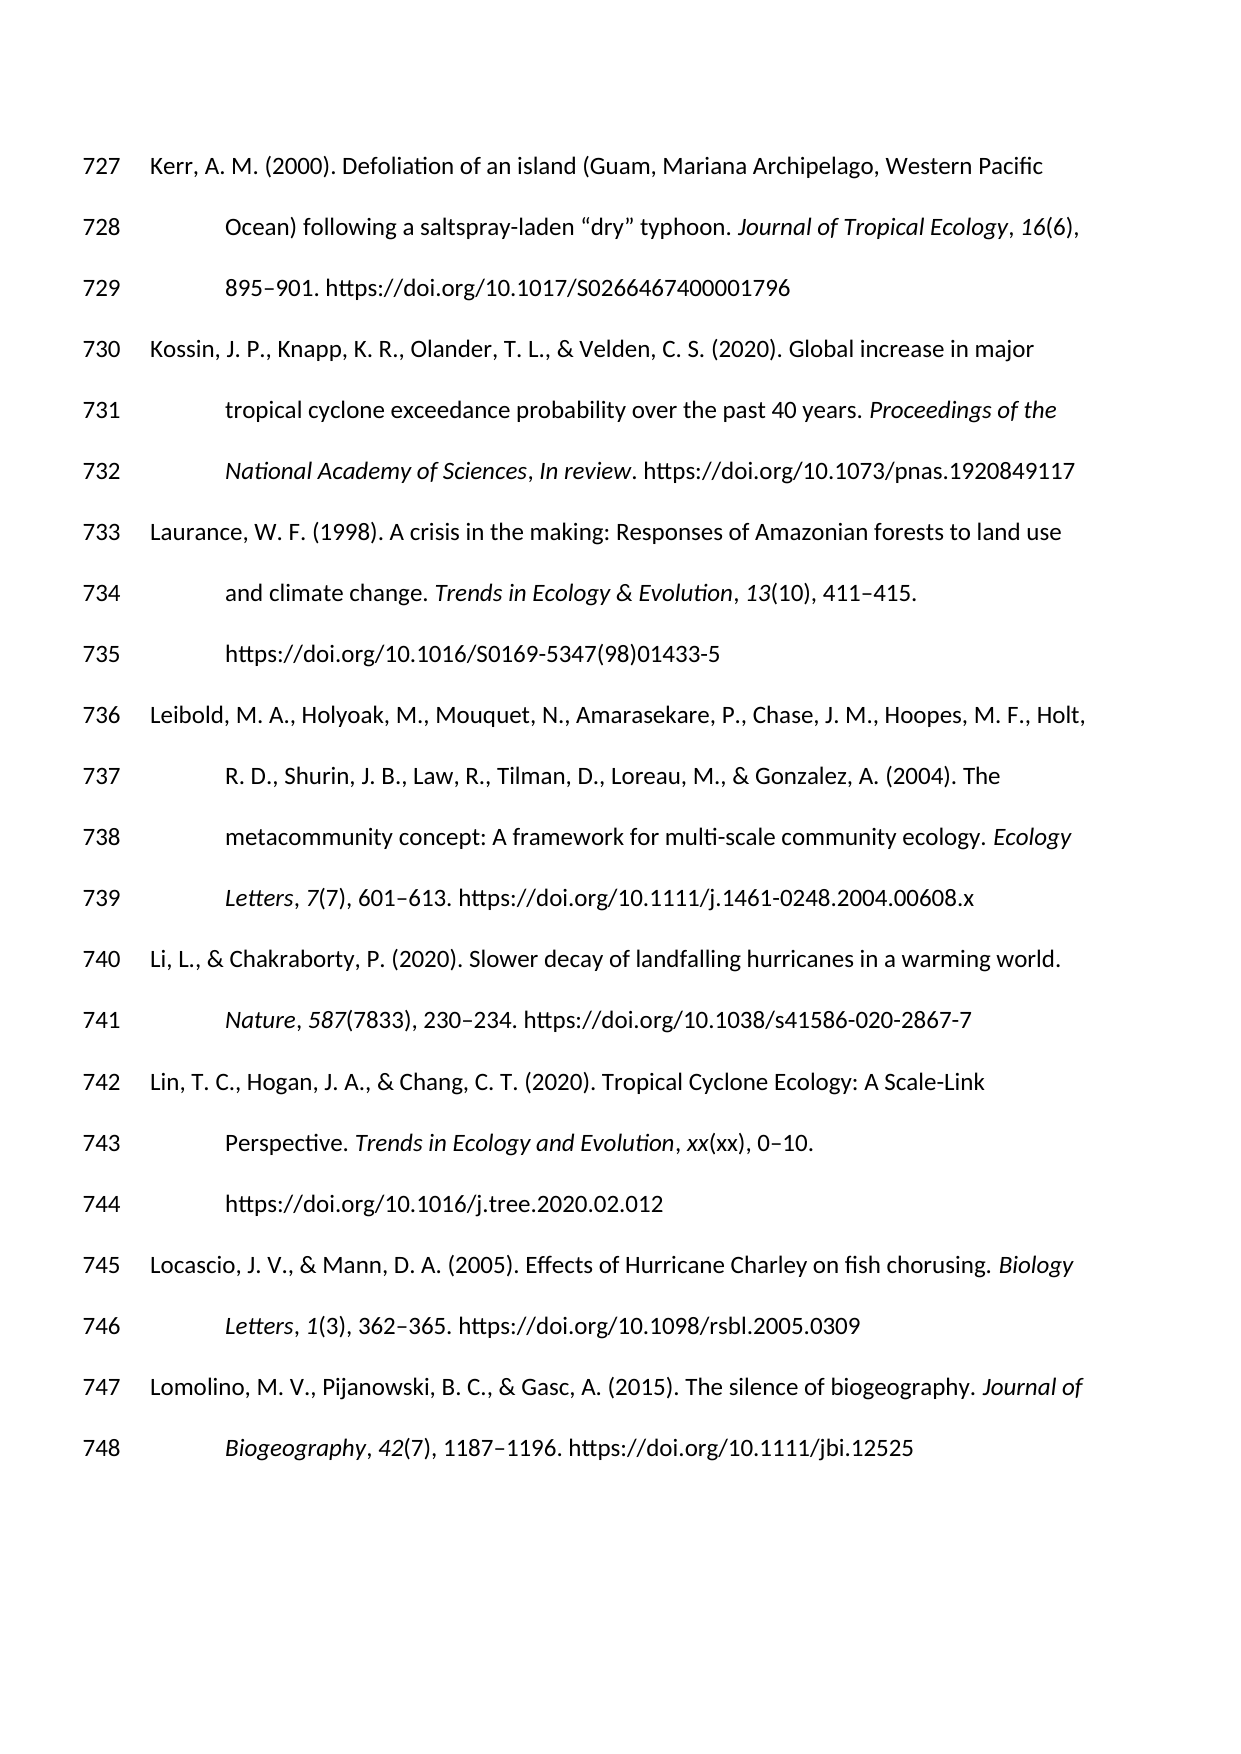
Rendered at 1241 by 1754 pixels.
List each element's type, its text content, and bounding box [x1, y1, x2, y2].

text Laurance, W. F. (1998). A crisis in the making: Responses of Amazonian forests to land use and climate change. Trends in Ecology & Evolution, 13(10), 411–415. https://doi.org/10.1016/S0169-5347(98)01433-5 [150, 516, 1090, 669]
text Leibold, M. A., Holyoak, M., Mouquet, N., Amarasekare, P., Chase, J. M., Hoopes, M. F., Holt, R. D., Shurin, J. B., Law, R., Tilman, D., Loreau, M., & Gonzalez, A. (2004). The metacommunity concept: A framework for multi-scale community ecology. Ecology Letters, 7(7), 601–613. https://doi.org/10.1111/j.1461-0248.2004.00608.x [150, 699, 1090, 913]
text Li, L., & Chakraborty, P. (2020). Slower decay of landfalling hurricanes in a warming world. Nature, 587(7833), 230–234. https://doi.org/10.1038/s41586-020-2867-7 [150, 943, 1090, 1035]
text Kossin, J. P., Knapp, K. R., Olander, T. L., & Velden, C. S. (2020). Global increase in major tropical cyclone exceedance probability over the past 40 years. Proceedings of the National Academy of Sciences, In review. https://doi.org/10.1073/pnas.1920849117 [150, 333, 1090, 486]
text Kerr, A. M. (2000). Defoliation of an island (Guam, Mariana Archipelago, Western Pacific Ocean) following a saltspray-laden “dry” typhoon. Journal of Tropical Ecology, 16(6), 895–901. https://doi.org/10.1017/S0266467400001796 [150, 150, 1090, 303]
text Locascio, J. V., & Mann, D. A. (2005). Effects of Hurricane Charley on fish chorusing. Biology Letters, 1(3), 362–365. https://doi.org/10.1098/rsbl.2005.0309 [150, 1249, 1090, 1340]
text Lomolino, M. V., Pijanowski, B. C., & Gasc, A. (2015). The silence of biogeography. Journal of Biogeography, 42(7), 1187–1196. https://doi.org/10.1111/jbi.12525 [150, 1371, 1090, 1462]
text Lin, T. C., Hogan, J. A., & Chang, C. T. (2020). Tropical Cyclone Ecology: A Scale-Link Perspective. Trends in Ecology and Evolution, xx(xx), 0–10. https://doi.org/10.1016/j.tree.2020.02.012 [150, 1066, 1090, 1218]
